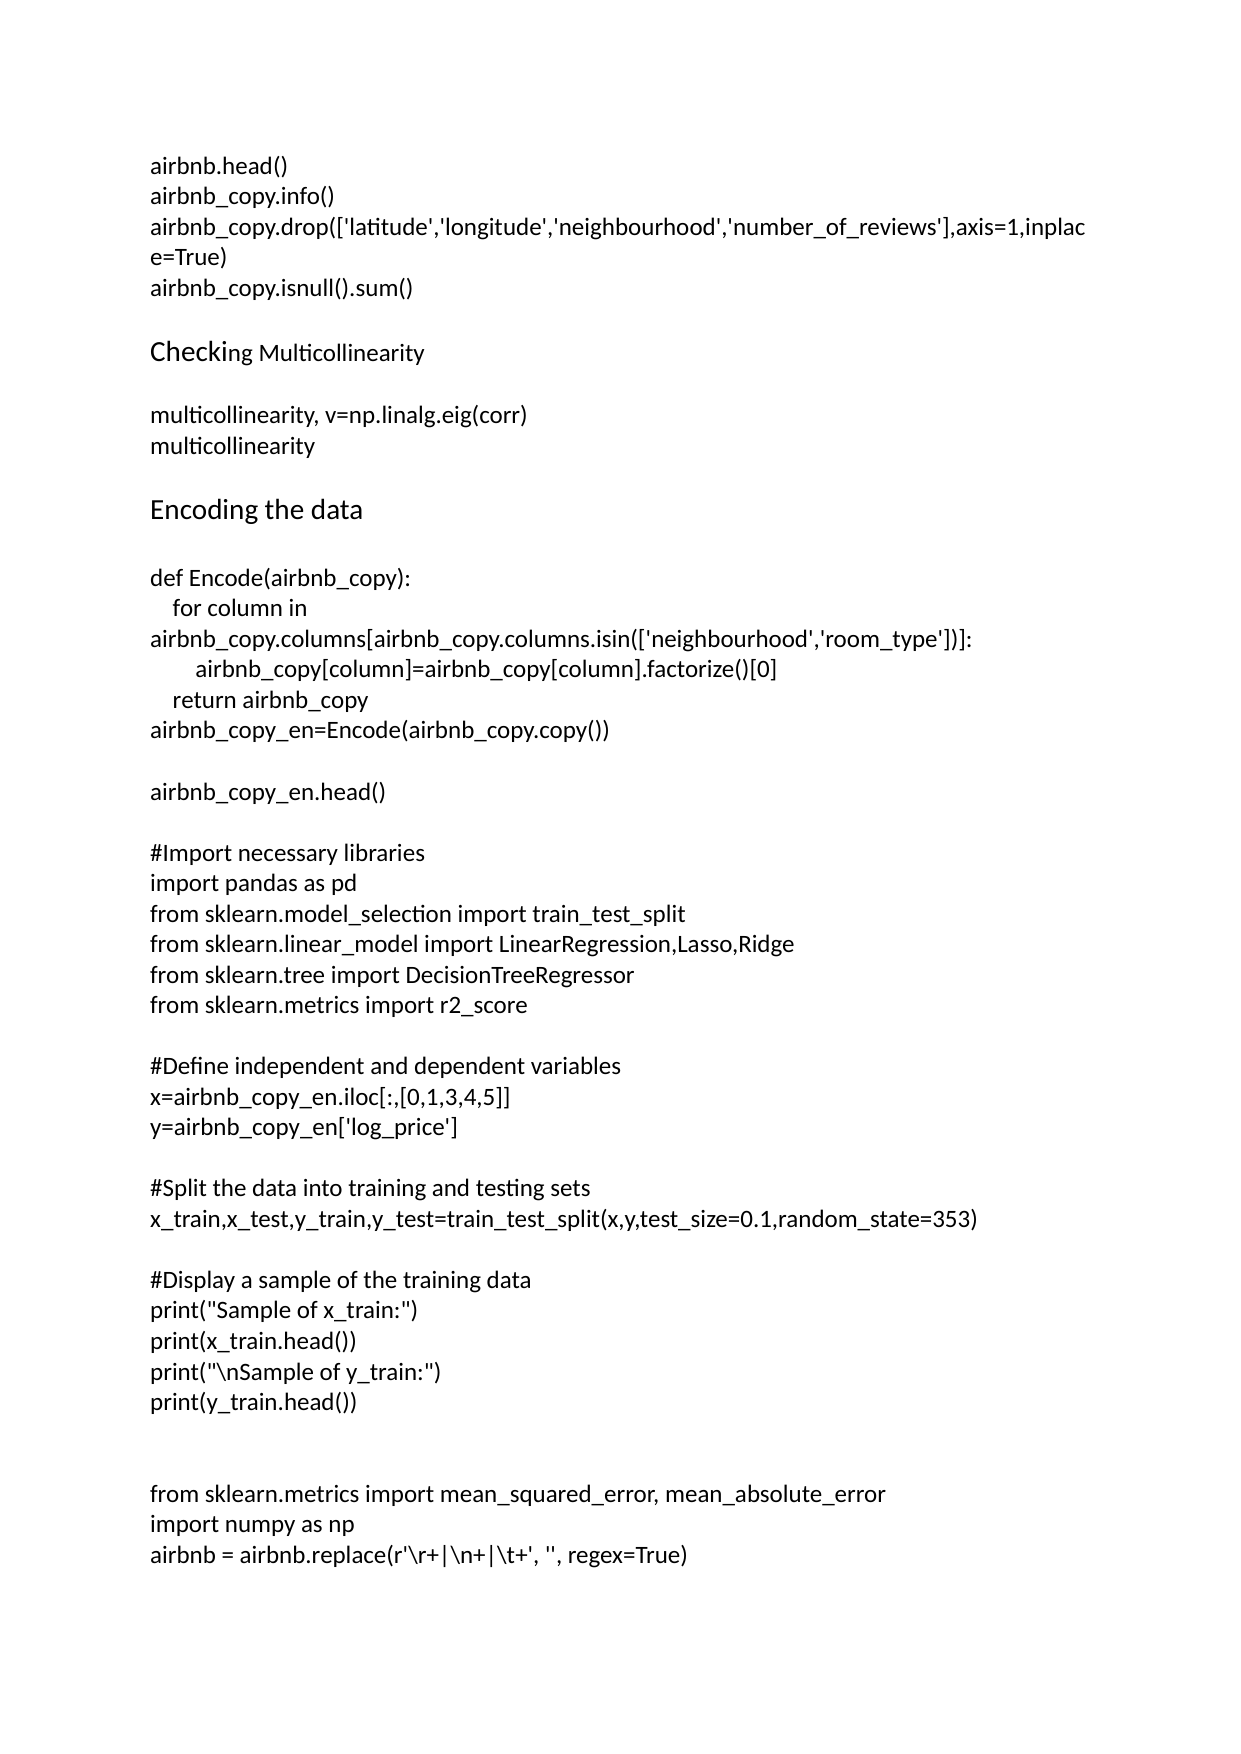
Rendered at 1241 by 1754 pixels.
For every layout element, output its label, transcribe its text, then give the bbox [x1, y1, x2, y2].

text airbnb_copy_en.head() [150, 776, 1090, 806]
text for column in airbnb_copy.columns[airbnb_copy.columns.isin(['neighbourhood','room_type'])]: [150, 593, 1090, 654]
text airbnb_copy[column]=airbnb_copy[column].factorize()[0] [150, 654, 1090, 684]
text from sklearn.linear_model import LinearRegression,Lasso,Ridge [150, 928, 1090, 959]
text Encoding the data [150, 491, 1090, 526]
text #Import necessary libraries [150, 837, 1090, 867]
text return airbnb_copy [150, 684, 1090, 715]
text import numpy as np [150, 1508, 1090, 1539]
text airbnb.head() [150, 150, 1090, 181]
text airbnb = airbnb.replace(r'\r+|\n+|\t+', '', regex=True) [150, 1539, 1090, 1569]
text print("Sample of x_train:") [150, 1294, 1090, 1325]
text multicollinearity [150, 430, 1090, 460]
text from sklearn.tree import DecisionTreeRegressor [150, 959, 1090, 989]
text def Encode(airbnb_copy): [150, 562, 1090, 593]
text Checking Multicollinearity [150, 333, 1090, 369]
text #Display a sample of the training data [150, 1264, 1090, 1294]
text print("\nSample of y_train:") [150, 1356, 1090, 1386]
text from sklearn.model_selection import train_test_split [150, 898, 1090, 928]
text from sklearn.metrics import mean_squared_error, mean_absolute_error [150, 1478, 1090, 1508]
text from sklearn.metrics import r2_score [150, 989, 1090, 1020]
text print(x_train.head()) [150, 1325, 1090, 1356]
text x_train,x_test,y_train,y_test=train_test_split(x,y,test_size=0.1,random_state=353) [150, 1203, 1090, 1233]
text x=airbnb_copy_en.iloc[:,[0,1,3,4,5]] [150, 1081, 1090, 1111]
text airbnb_copy.drop(['latitude','longitude','neighbourhood','number_of_reviews'],axis=1,inplace=True) [150, 211, 1090, 272]
text print(y_train.head()) [150, 1386, 1090, 1417]
text airbnb_copy_en=Encode(airbnb_copy.copy()) [150, 715, 1090, 745]
text airbnb_copy.isnull().sum() [150, 272, 1090, 303]
text multicollinearity, v=np.linalg.eig(corr) [150, 399, 1090, 430]
text #Split the data into training and testing sets [150, 1172, 1090, 1203]
text airbnb_copy.info() [150, 181, 1090, 211]
text y=airbnb_copy_en['log_price'] [150, 1111, 1090, 1142]
text #Define independent and dependent variables [150, 1050, 1090, 1081]
text import pandas as pd [150, 867, 1090, 898]
